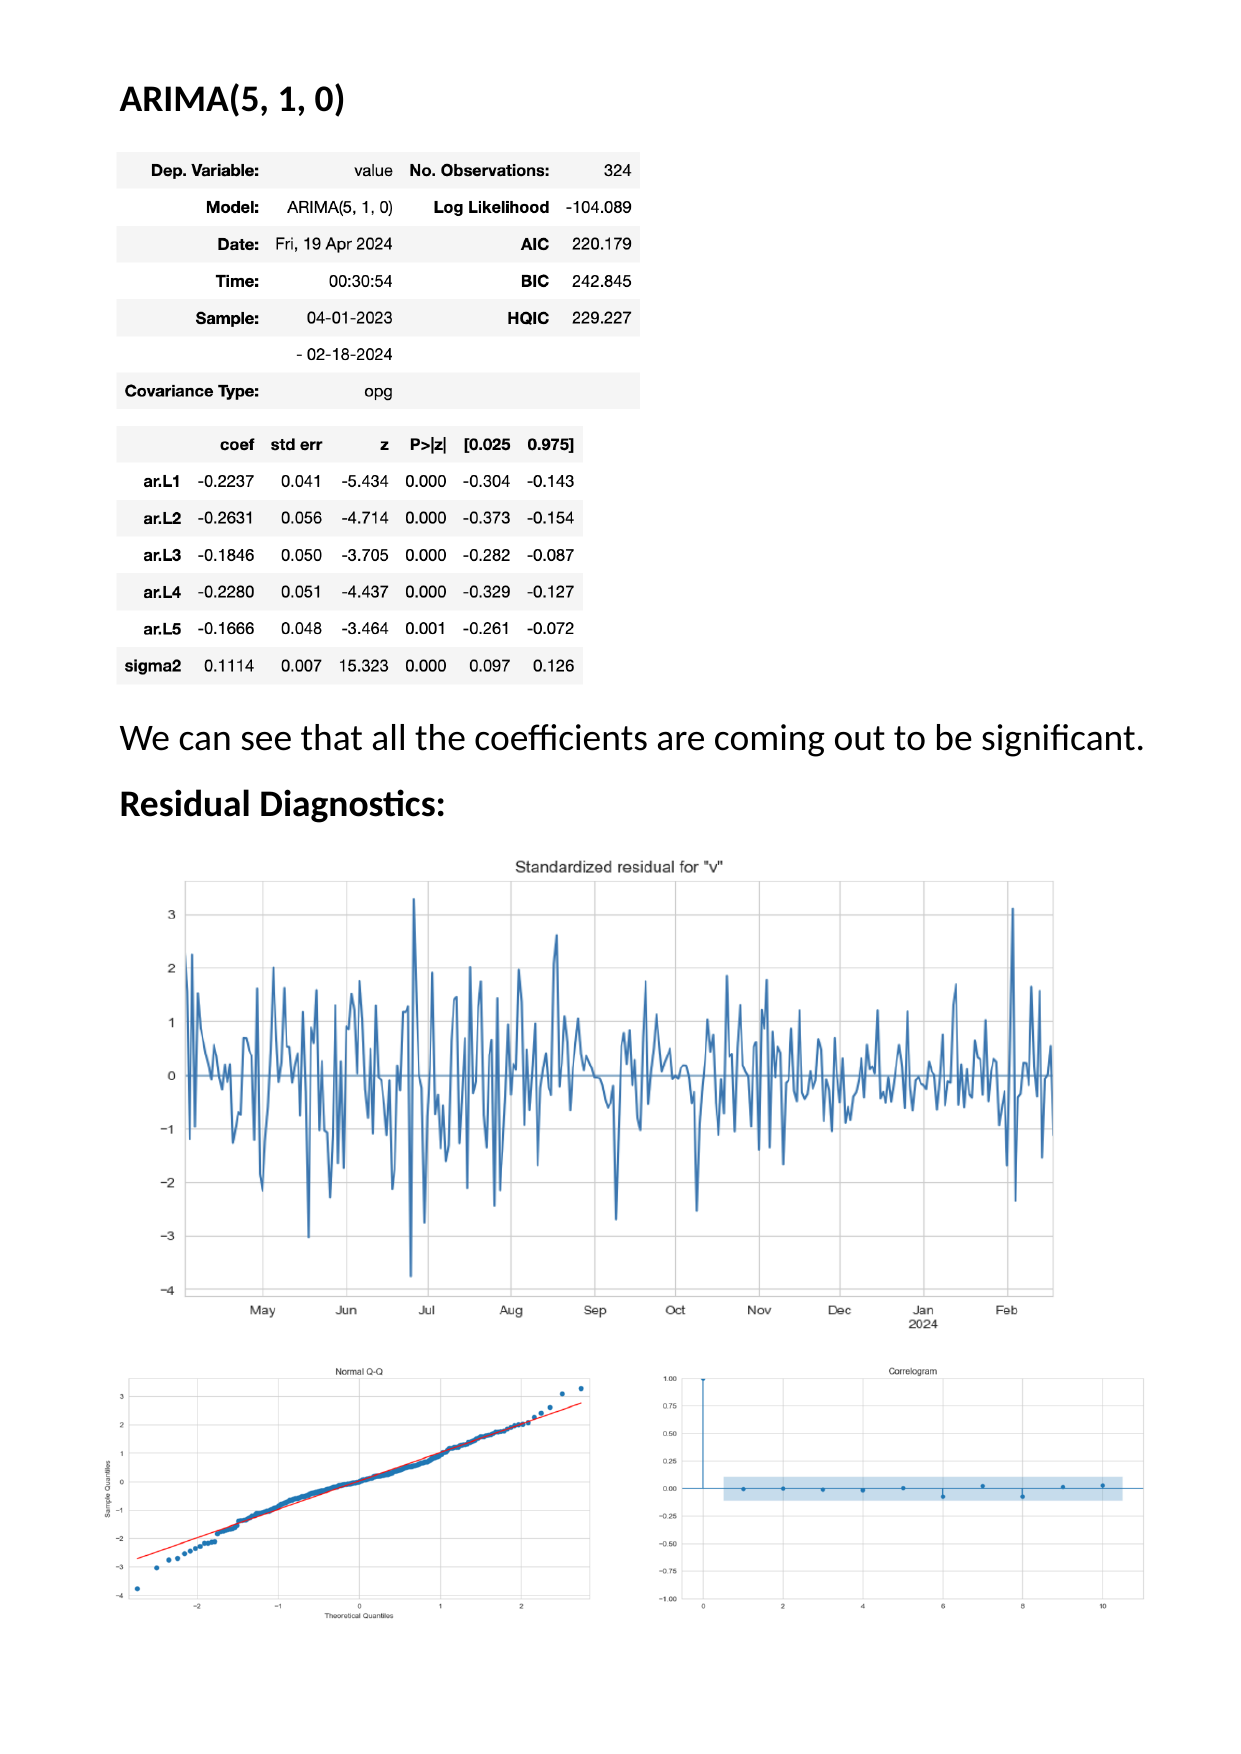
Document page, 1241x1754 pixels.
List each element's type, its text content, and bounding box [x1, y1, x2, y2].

picture [108, 141, 645, 694]
picture [75, 1355, 1166, 1627]
text Residual Diagnostics: [119, 780, 1165, 826]
text ARIMA(5, 1, 0) [75, 75, 1165, 121]
picture [119, 846, 1088, 1337]
text We can see that all the coefficients are coming out to be significant. [119, 714, 1165, 759]
